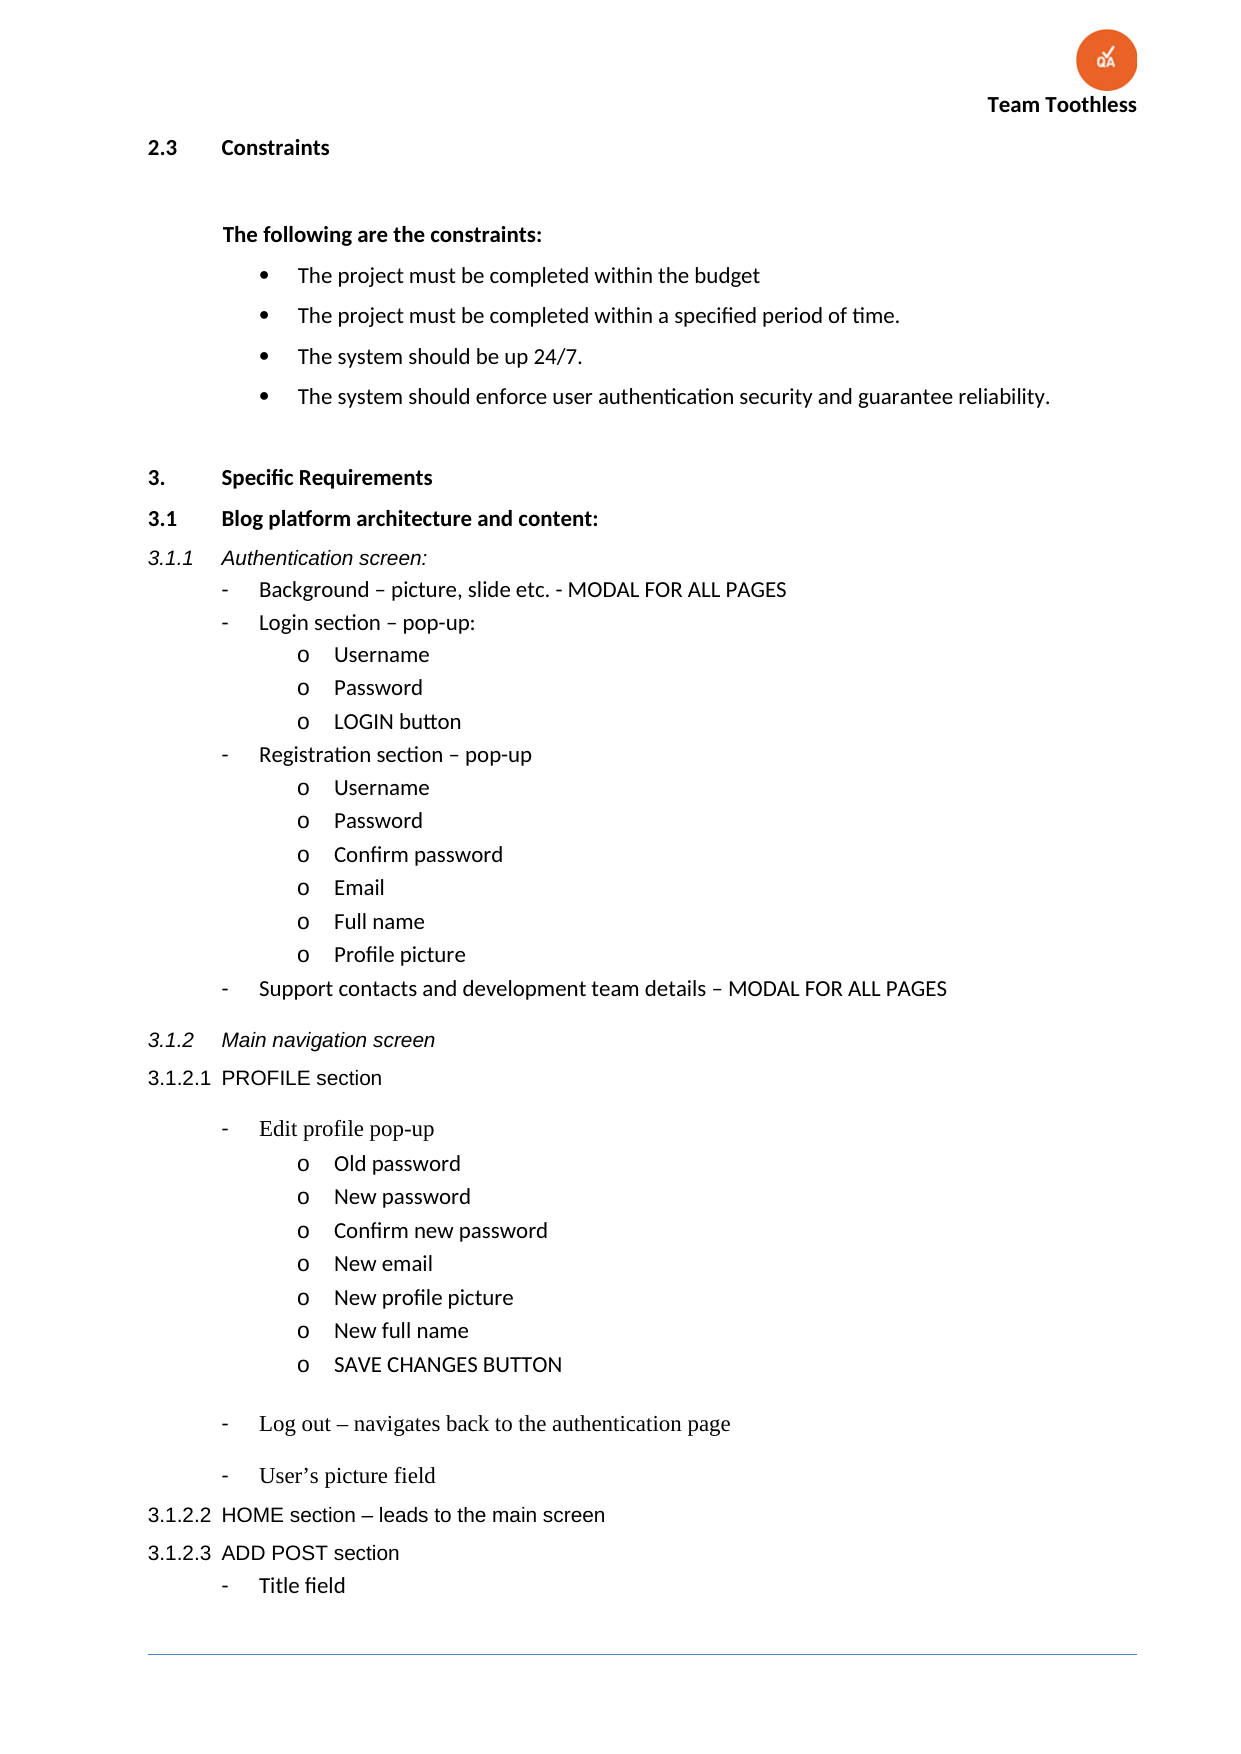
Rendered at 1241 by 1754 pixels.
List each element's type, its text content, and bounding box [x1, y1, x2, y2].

subtitle Main navigation screen [148, 1027, 1137, 1052]
list SAVE CHANGES BUTTON [296, 1350, 1137, 1379]
subtitle HOME section – leads to the main screen [148, 1502, 1137, 1527]
subtitle PROFILE section [148, 1064, 1137, 1089]
list Password [296, 806, 1137, 836]
list Support contacts and development team details – MODAL FOR ALL PAGES [221, 974, 1137, 1002]
list The project must be completed within the budget [260, 261, 1137, 289]
subtitle Edit profile pop-up [221, 1114, 1137, 1143]
subtitle Constraints [148, 133, 1137, 161]
list New email [296, 1249, 1137, 1279]
list Registration section – pop-up [221, 741, 1137, 769]
list Background – picture, slide etc. - MODAL FOR ALL PAGES [221, 576, 1137, 604]
list Email [296, 873, 1137, 903]
list New full name [296, 1317, 1137, 1346]
list Confirm password [296, 840, 1137, 869]
list The system should enforce user authentication security and guarantee reliability. [260, 382, 1137, 410]
subtitle User’s picture field [221, 1462, 1137, 1490]
list Profile picture [296, 941, 1137, 970]
text The following are the constraints: [223, 220, 1137, 248]
list Username [296, 640, 1137, 669]
subtitle ADD POST section [148, 1540, 1137, 1565]
list Password [296, 673, 1137, 703]
list Full name [296, 907, 1137, 936]
list LOGIN button [296, 707, 1137, 736]
list Title field [221, 1571, 1137, 1599]
list New profile picture [296, 1283, 1137, 1312]
subtitle Blog platform architecture and content: [148, 504, 1137, 532]
list Login section – pop-up: [221, 608, 1137, 636]
subtitle Log out – navigates back to the authentication page [221, 1409, 1137, 1437]
list The system should be up 24/7. [260, 342, 1137, 370]
list Old password [296, 1149, 1137, 1178]
list The project must be completed within a specified period of time. [260, 301, 1137, 329]
list Confirm new password [296, 1216, 1137, 1245]
list New password [296, 1182, 1137, 1212]
list Username [296, 773, 1137, 802]
subtitle Authentication screen: [148, 544, 1137, 569]
subtitle Specific Requirements [148, 463, 1137, 491]
picture [1076, 29, 1138, 91]
